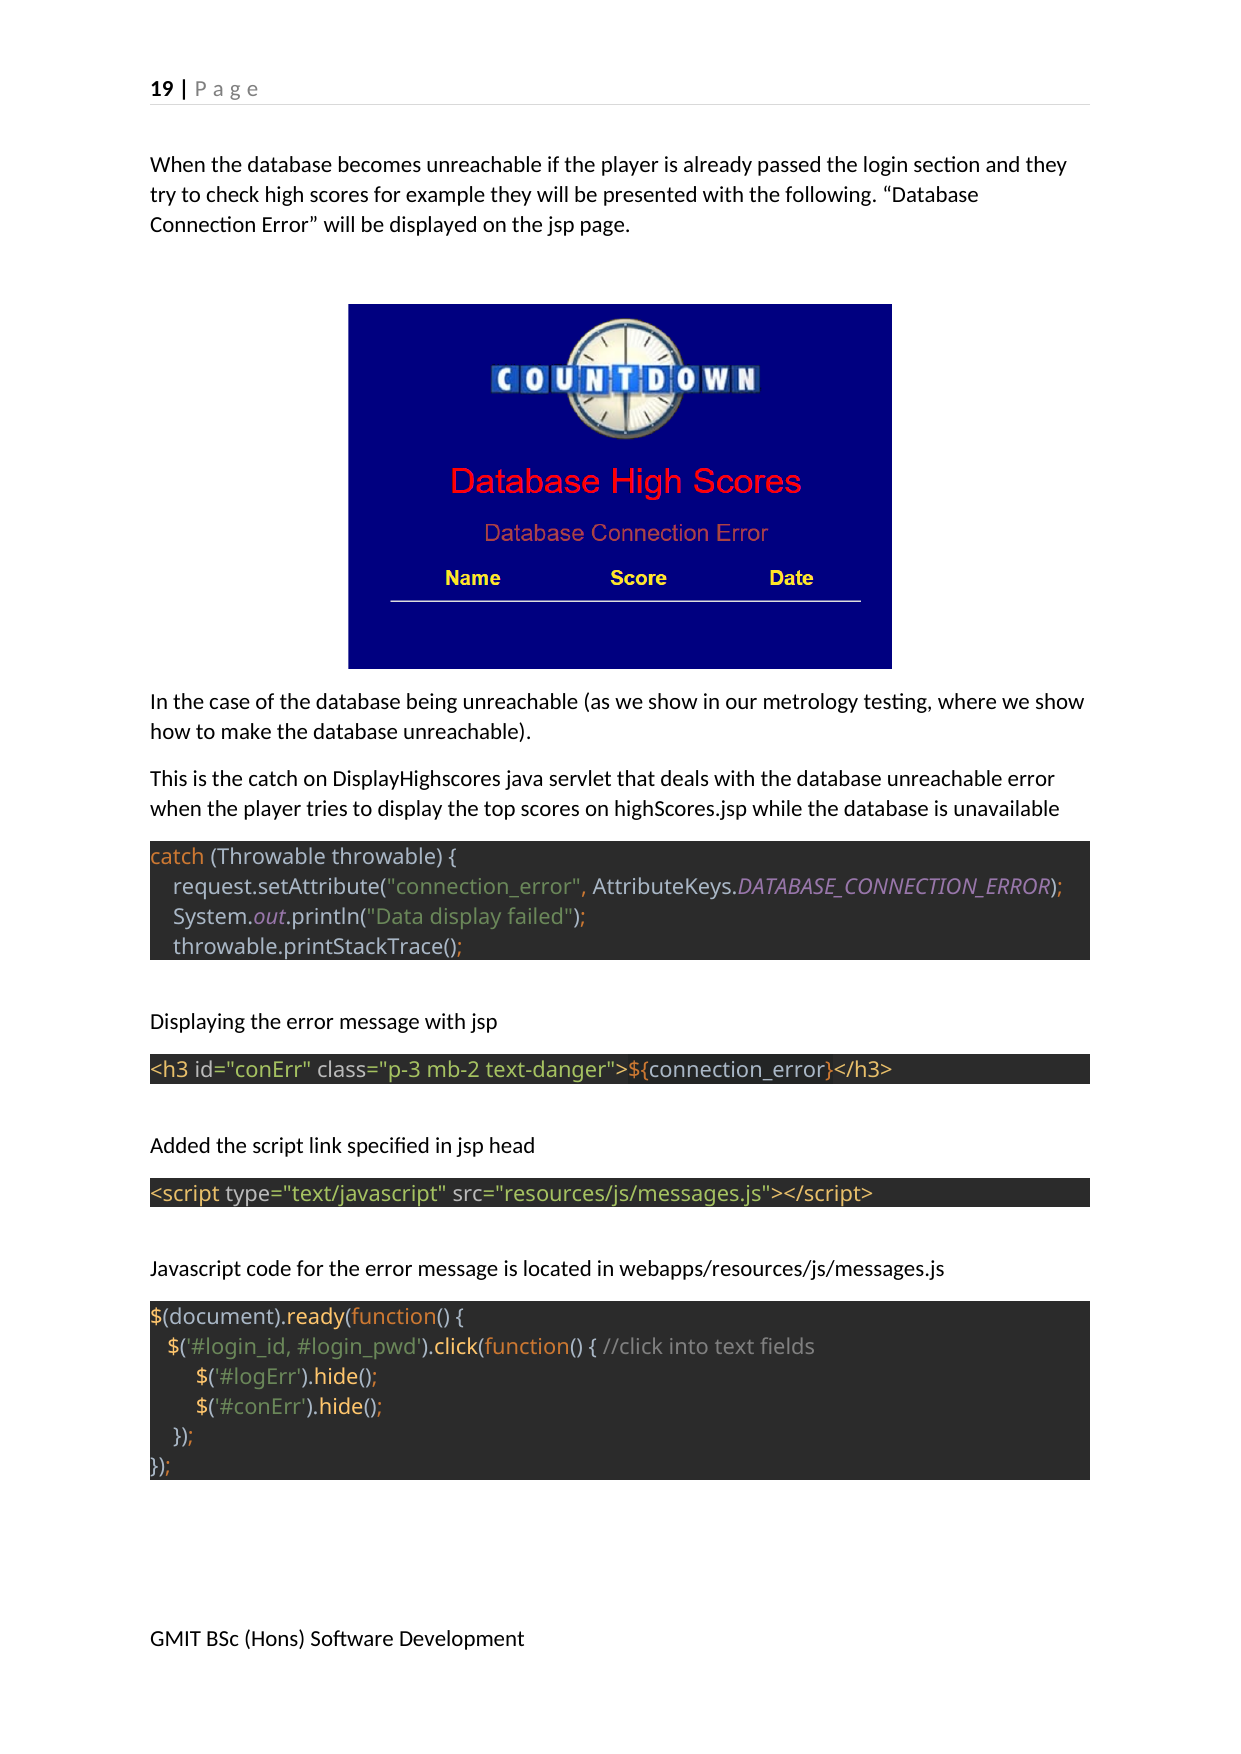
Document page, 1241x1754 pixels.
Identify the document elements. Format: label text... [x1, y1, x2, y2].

picture [348, 304, 892, 669]
text In the case of the database being unreachable (as we show in our metrology testing, where we show how to make the database unreachable). [150, 687, 1090, 745]
text <h3 id="conErr" class="p-3 mb-2 text-danger">${connection_error}</h3> [833, 1054, 1090, 1084]
text <h3 id="conErr" class="p-3 mb-2 text-danger">${connection_error}</h3> [150, 1054, 628, 1084]
text <script type="text/javascript" src="resources/js/messages.js"></script> [150, 1178, 1090, 1207]
text Displaying the error message with jsp [150, 1007, 1090, 1035]
text $(document).ready(function() { $('#login_id, #login_pwd').click(function() { //click into text fields $('#logErr').hide(); $('#conErr').hide(); }); }); [150, 1301, 1090, 1480]
text This is the catch on DisplayHighscores java servlet that deals with the database unreachable error when the player tries to display the top scores on highScores.jsp while the database is unavailable [150, 764, 1090, 822]
text When the database becomes unreachable if the player is already passed the login section and they try to check high scores for example they will be presented with the following. “Database Connection Error” will be displayed on the jsp page. [150, 150, 1090, 238]
text catch (Throwable throwable) { request.setAttribute("connection_error", AttributeKeys.DATABASE_CONNECTION_ERROR); System.out.println("Data display failed"); throwable.printStackTrace(); [150, 841, 1090, 960]
text Added the script link specified in jsp head [150, 1131, 1090, 1159]
text Javascript code for the error message is located in webapps/resources/js/messages.js [150, 1254, 1090, 1282]
